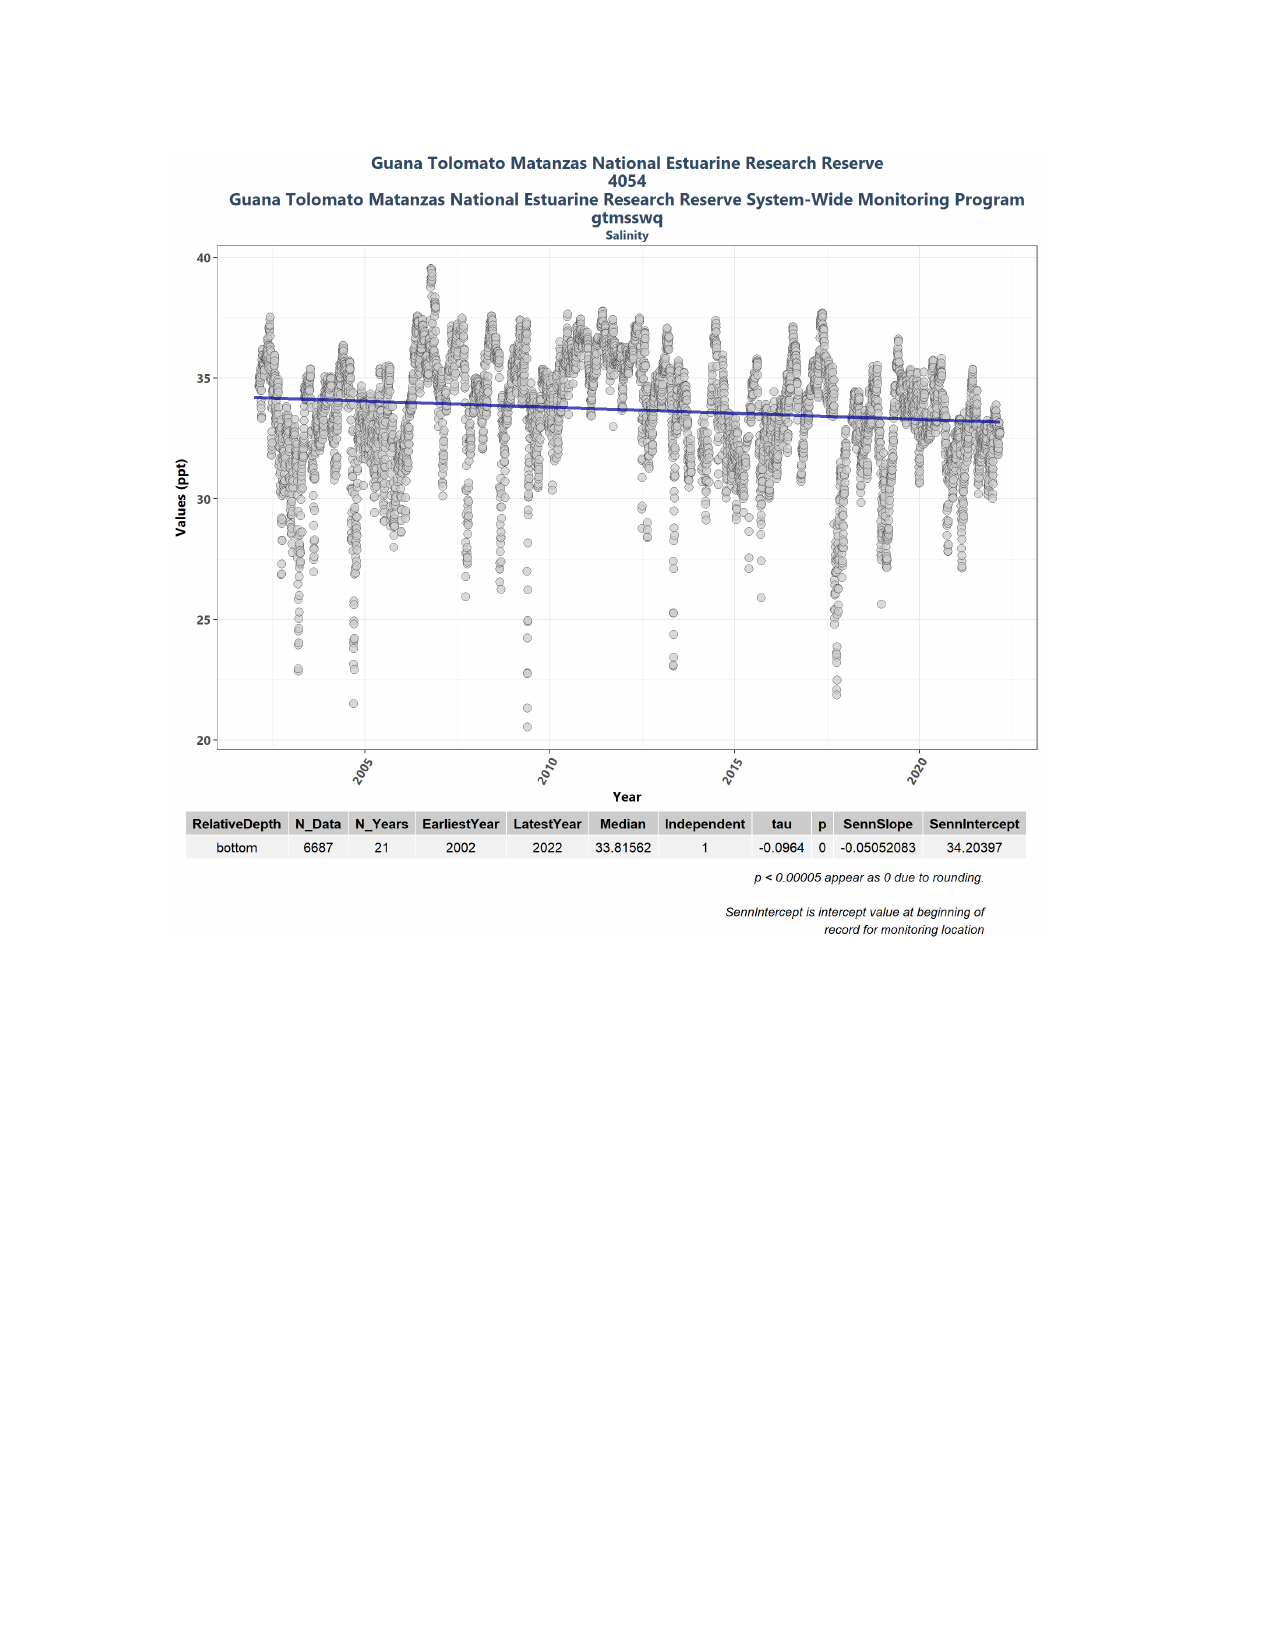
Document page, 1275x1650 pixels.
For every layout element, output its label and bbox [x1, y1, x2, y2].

picture [168, 150, 1044, 938]
